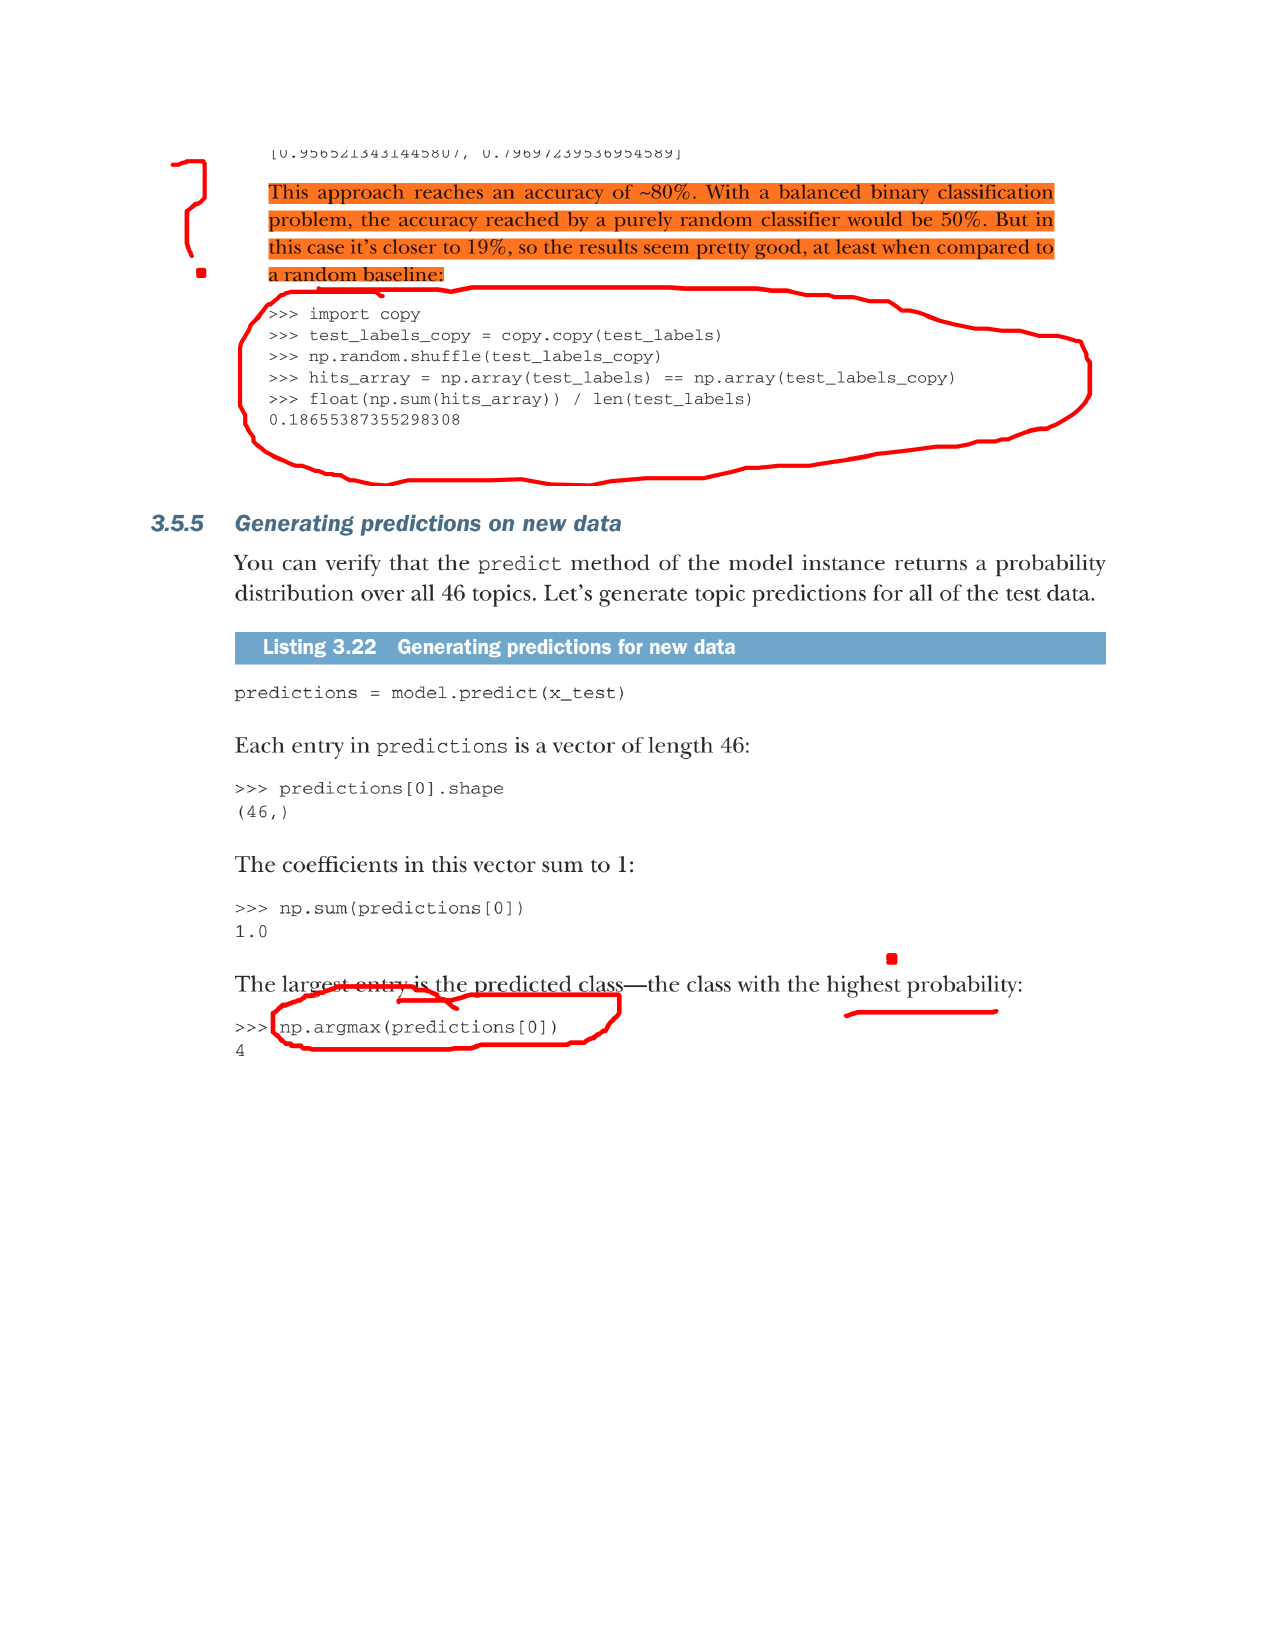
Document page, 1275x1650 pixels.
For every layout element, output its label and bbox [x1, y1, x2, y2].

picture [150, 150, 1125, 486]
picture [150, 504, 1125, 1067]
